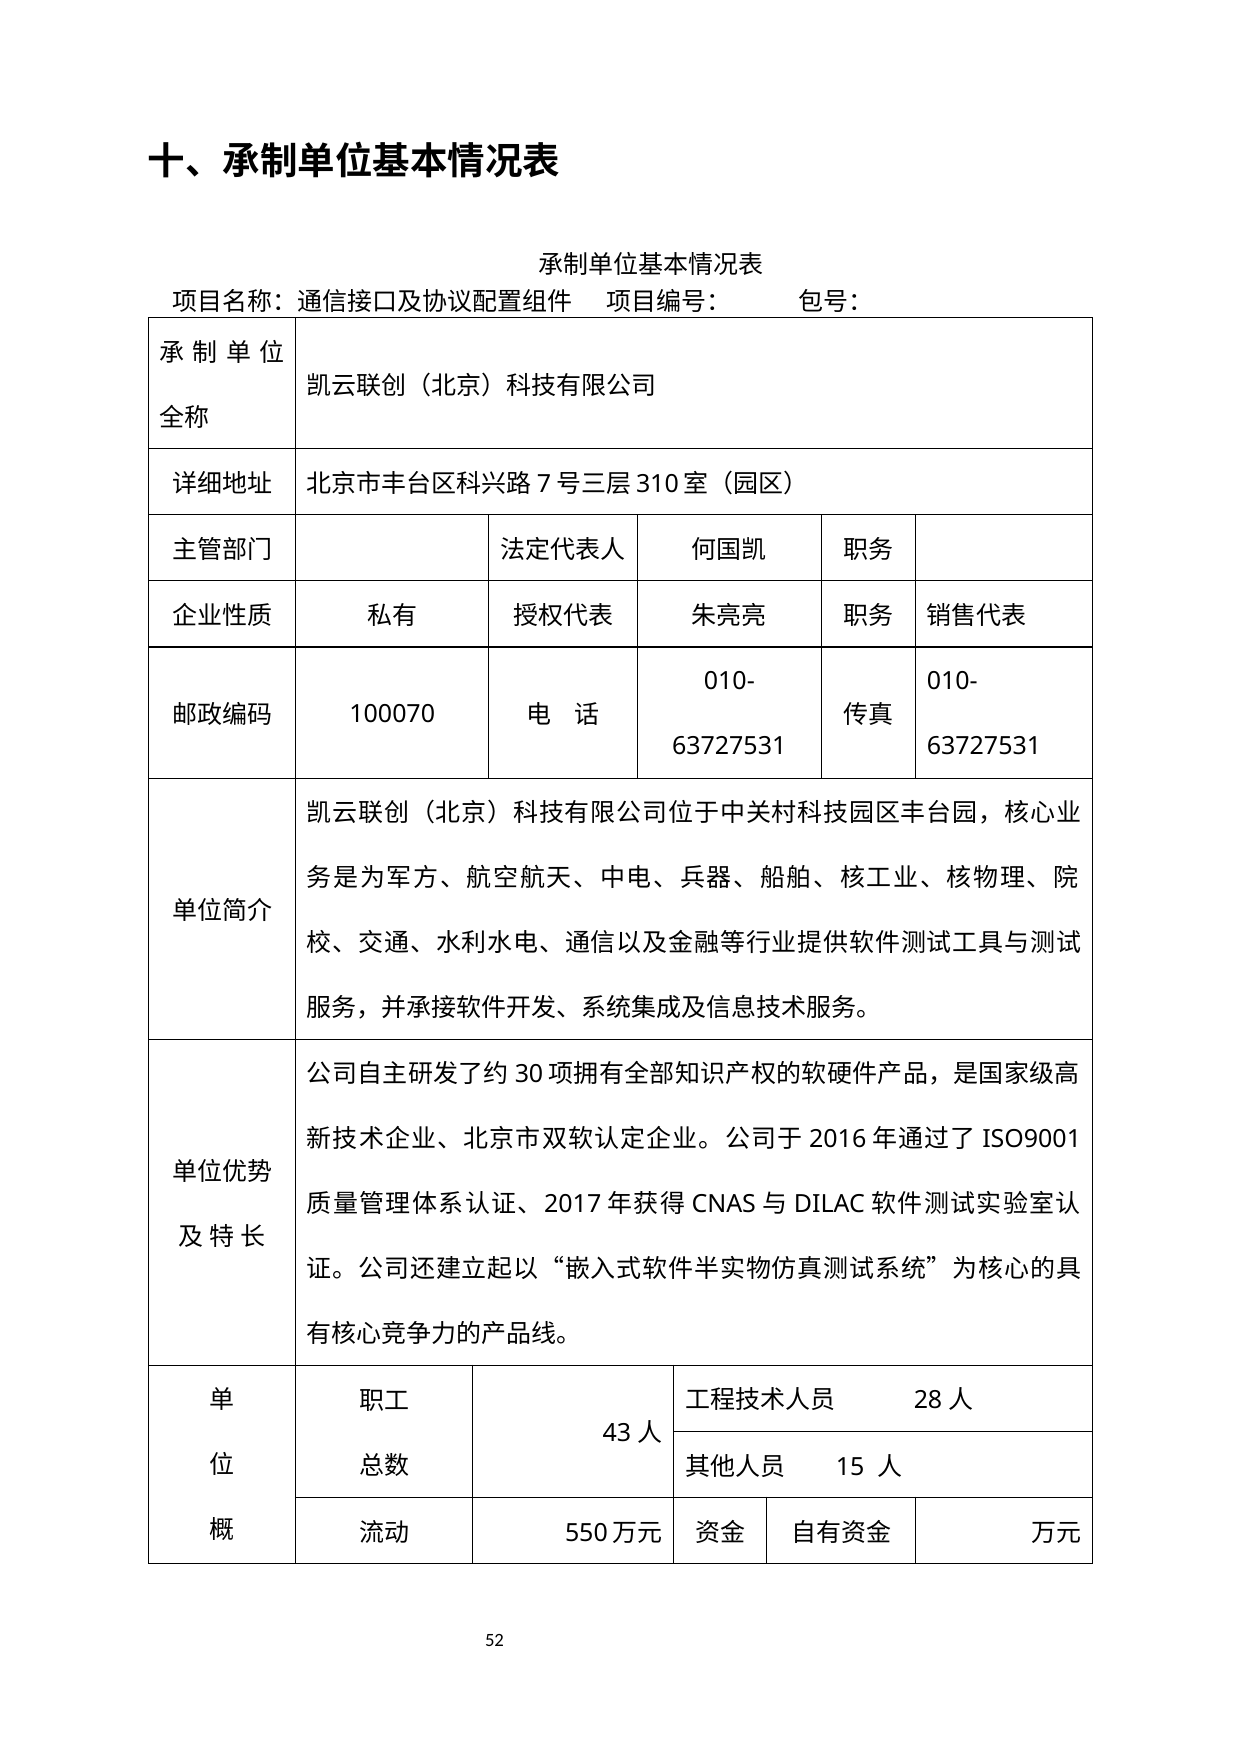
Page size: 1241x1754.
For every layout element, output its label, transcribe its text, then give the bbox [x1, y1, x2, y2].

table_cell 其他人员 15 人 [674, 1432, 1092, 1497]
table_cell 主管部门 [149, 515, 295, 580]
table_cell [296, 515, 488, 580]
table_cell 职务 [822, 581, 915, 646]
table_cell 职工 总数 [296, 1366, 472, 1497]
table_cell 自有资金 [767, 1498, 915, 1563]
table_cell 010-63727531 [638, 648, 821, 777]
table_cell 43 人 [473, 1366, 673, 1497]
table_cell 工程技术人员 28 人 [674, 1366, 1092, 1431]
table_header 凯云联创（北京）科技有限公司 [296, 318, 1092, 448]
table_header 承制单位全称 [149, 318, 295, 448]
table_cell 电 话 [489, 648, 637, 777]
table_cell 资金 来源 [674, 1498, 766, 1563]
table_cell 传真 [822, 648, 915, 777]
table_cell 100070 [296, 648, 488, 777]
table_cell 北京市丰台区科兴路7号三层310室（园区） [296, 449, 1092, 514]
table_cell 朱亮亮 [638, 581, 821, 646]
table_cell 公司自主研发了约30项拥有全部知识产权的软硬件产品，是国家级高新技术企业、北京市双软认定企业。公司于2016年通过了ISO9001质量管理体系认证、2017年获得CNAS与DILAC软件测试实验室认证。公司还建立起以“嵌入式软件半实物仿真测试系统”为核心的具有核心竞争力的产品线。 [296, 1040, 1092, 1364]
table_cell 单位简介 [149, 779, 295, 1038]
subtitle 十、承制单位基本情况表 [148, 125, 1122, 190]
table_cell [916, 515, 1092, 580]
table_cell 授权代表 [489, 581, 637, 646]
table_cell 凯云联创（北京）科技有限公司位于中关村科技园区丰台园，核心业务是为军方、航空航天、中电、兵器、船舶、核工业、核物理、院校、交通、水利水电、通信以及金融等行业提供软件测试工具与测试服务，并承接软件开发、系统集成及信息技术服务。 [296, 779, 1092, 1038]
table_cell 详细地址 [149, 449, 295, 514]
table_cell 单 位 概 况 [149, 1366, 295, 1563]
table_cell 万元 [916, 1498, 1092, 1563]
table_cell 流动 资金 [296, 1498, 472, 1563]
table_cell 职务 [822, 515, 915, 580]
text 承制单位基本情况表 [148, 245, 1122, 281]
table_cell 何国凯 [638, 515, 821, 580]
table_cell 010-63727531 [916, 648, 1092, 777]
table_cell 销售代表 [916, 581, 1092, 646]
table_cell 单位优势 及 特 长 [149, 1040, 295, 1364]
text 项目名称：通信接口及协议配置组件 项目编号： 包号： [148, 281, 1122, 317]
table_cell 550万元 [473, 1498, 673, 1563]
table_cell 私有 [296, 581, 488, 646]
table_cell 企业性质 [149, 581, 295, 646]
table_cell 邮政编码 [149, 648, 295, 777]
table_cell 法定代表人 [489, 515, 637, 580]
